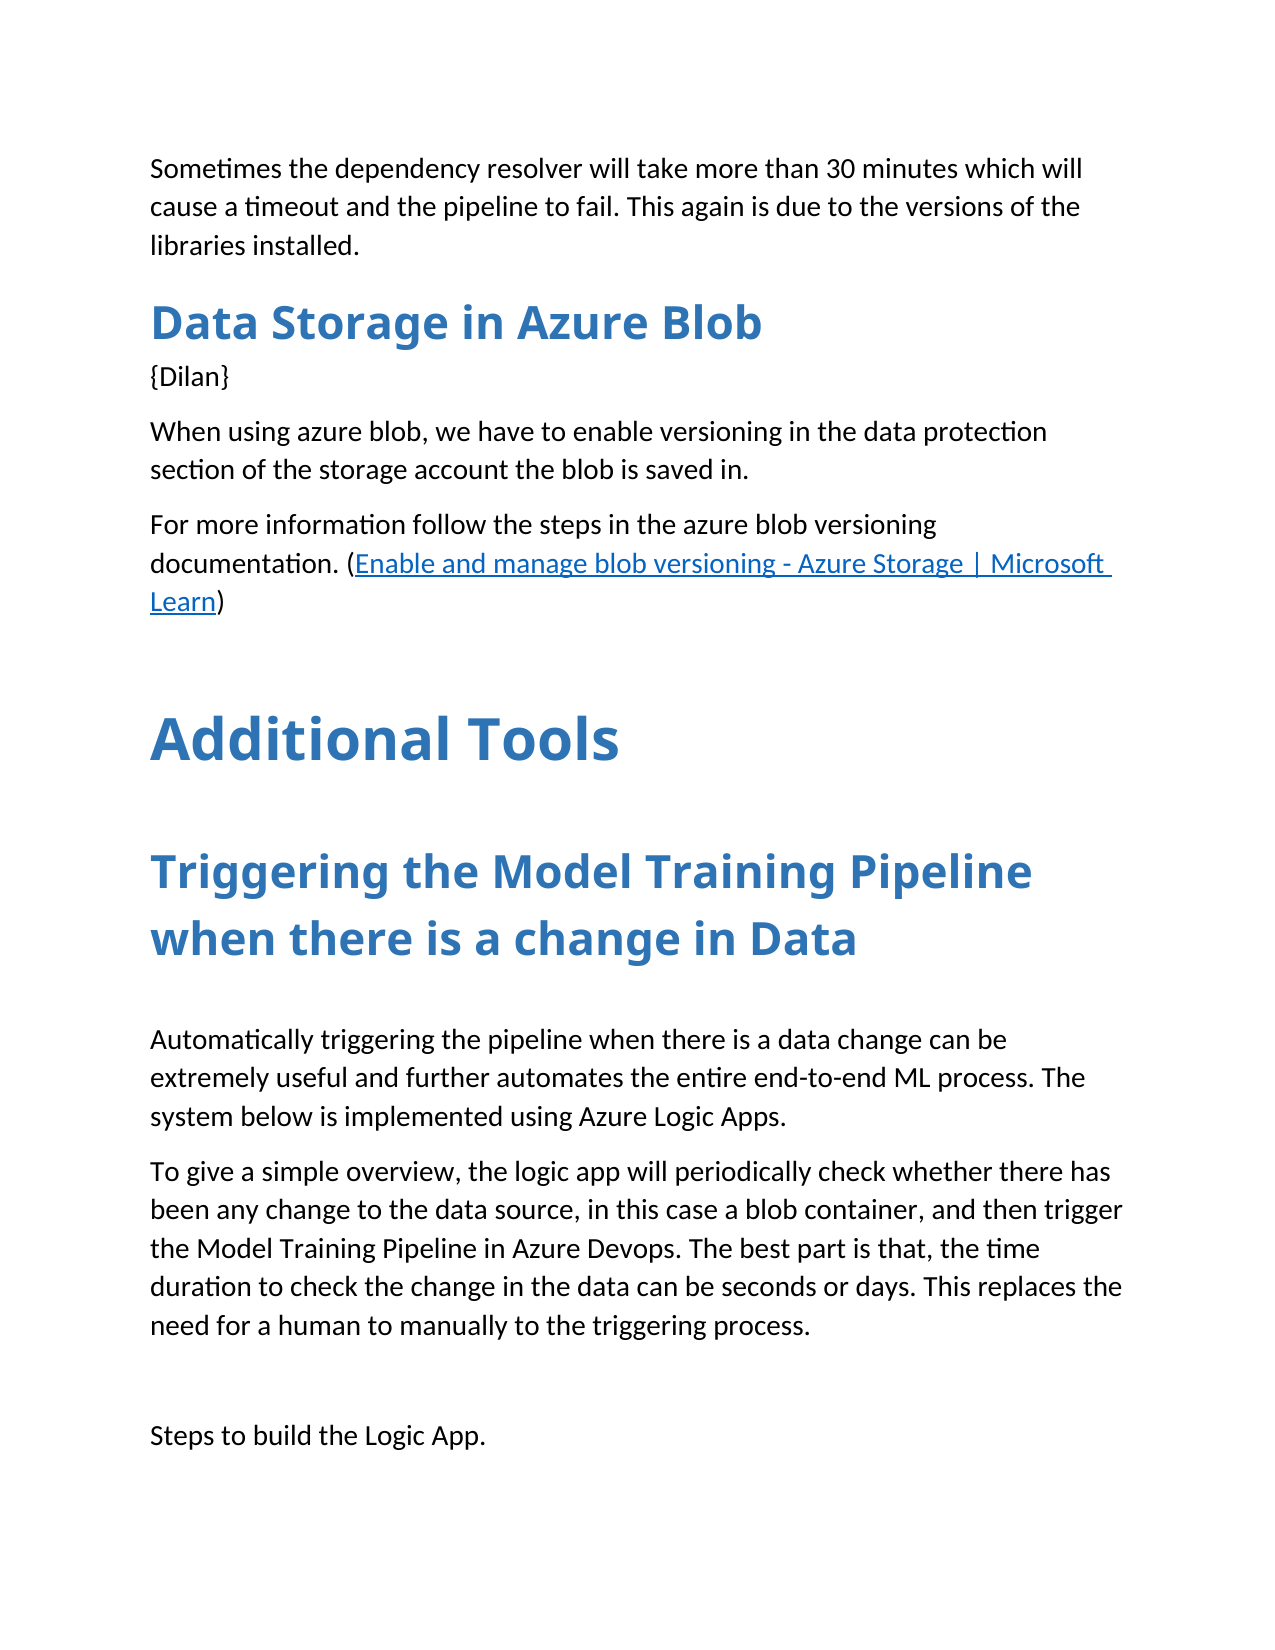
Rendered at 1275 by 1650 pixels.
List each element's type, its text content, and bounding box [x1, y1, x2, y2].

text Automatically triggering the pipeline when there is a data change can be extremely useful and further automates the entire end-to-end ML process. The system below is implemented using Azure Logic Apps. [150, 1021, 1125, 1133]
text For more information follow the steps in the azure blob versioning documentation. (Enable and manage blob versioning - Azure Storage | Microsoft Learn) [150, 506, 1125, 619]
text When using azure blob, we have to enable versioning in the data protection section of the storage account the blob is saved in. [150, 413, 1125, 487]
subtitle Additional Tools [150, 647, 1125, 778]
subtitle Data Storage in Azure Blob [150, 290, 1125, 353]
text Sometimes the dependency resolver will take more than 30 minutes which will cause a timeout and the pipeline to fail. This again is due to the versions of the libraries installed. [150, 150, 1125, 262]
text {Dilan} [150, 358, 1125, 393]
text To give a simple overview, the logic app will periodically check whether there has been any change to the data source, in this case a blob container, and then trigger the Model Training Pipeline in Azure Devops. The best part is that, the time duration to check the change in the data can be seconds or days. This replaces the need for a human to manually to the triggering process. [150, 1153, 1125, 1342]
text Steps to build the Logic App. [150, 1417, 1125, 1452]
subtitle Triggering the Model Training Pipeline when there is a change in Data [150, 839, 1125, 969]
